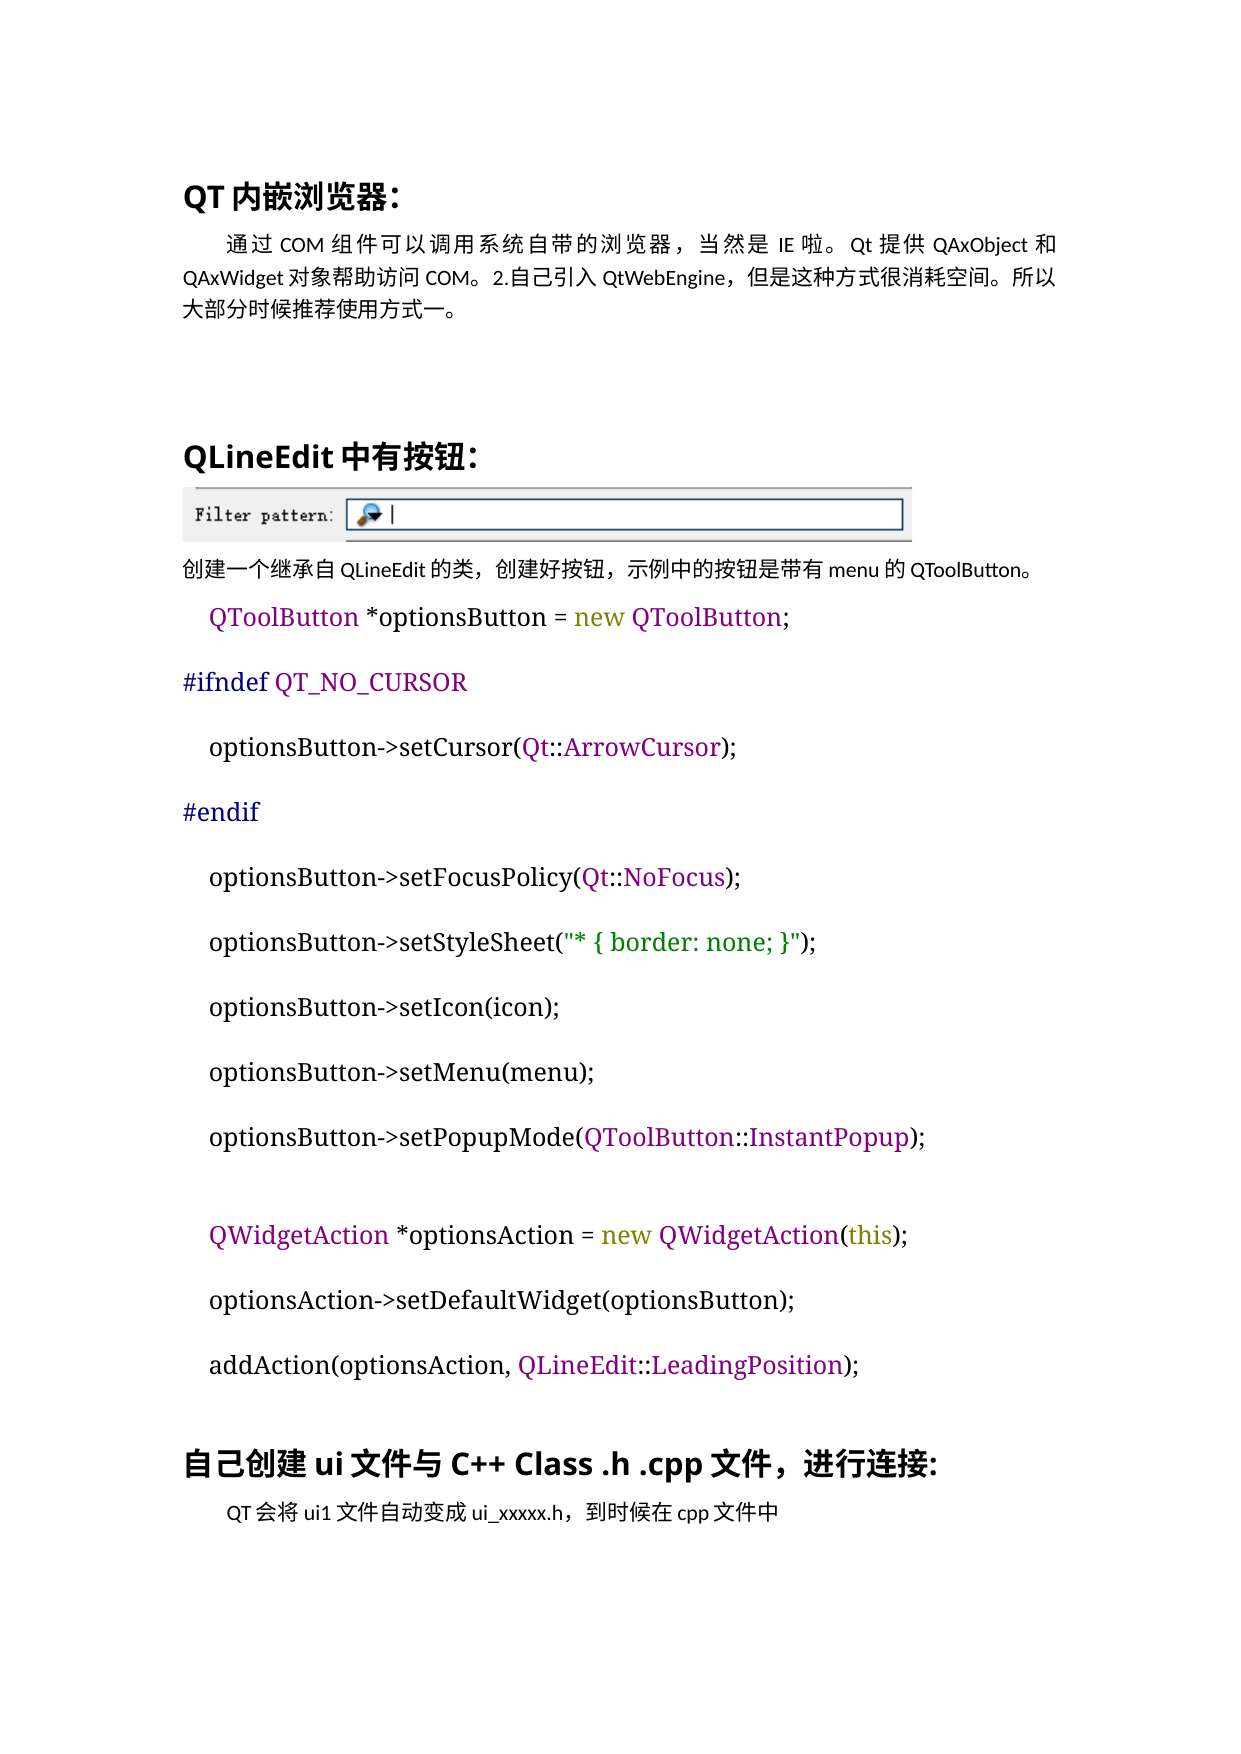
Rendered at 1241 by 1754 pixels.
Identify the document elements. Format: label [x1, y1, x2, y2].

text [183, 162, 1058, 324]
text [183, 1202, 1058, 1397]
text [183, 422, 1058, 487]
picture [182, 487, 913, 542]
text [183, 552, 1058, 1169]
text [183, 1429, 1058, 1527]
